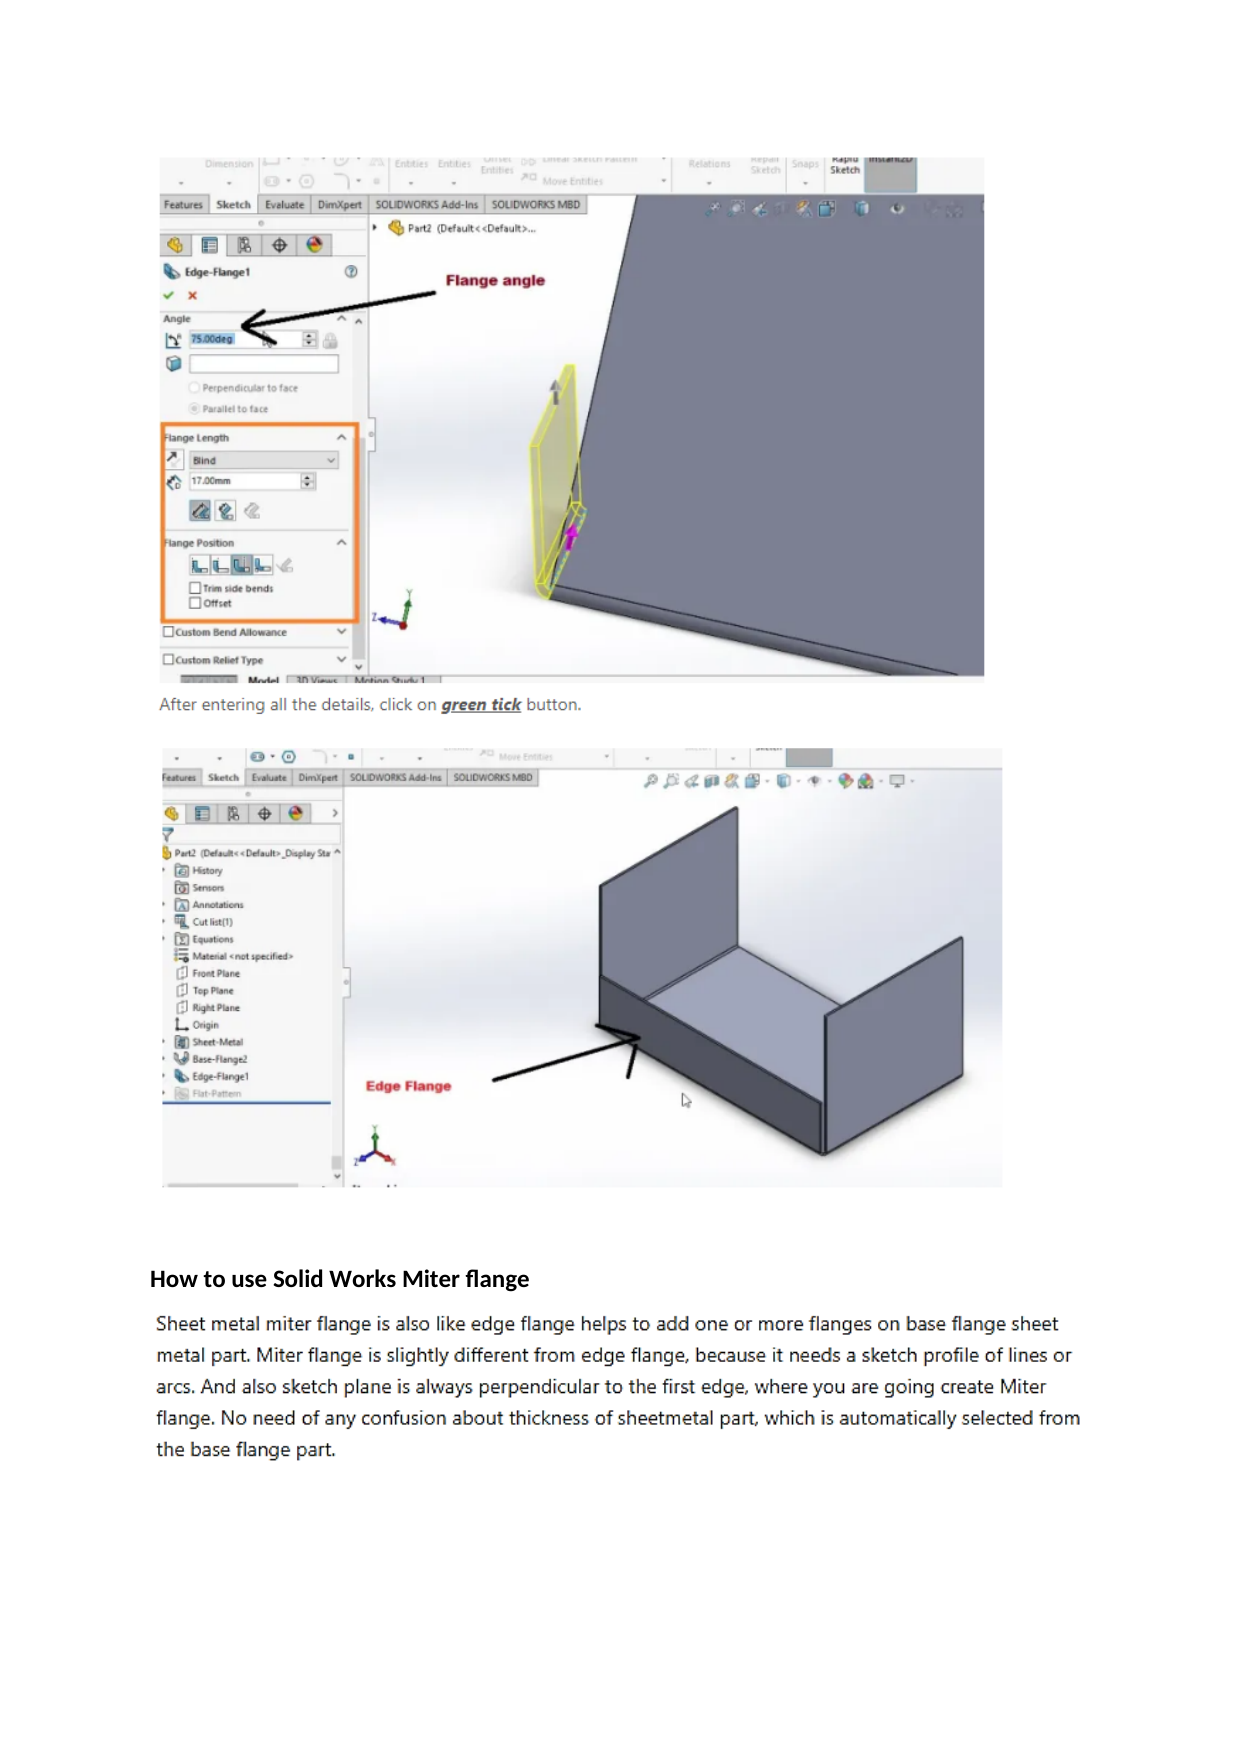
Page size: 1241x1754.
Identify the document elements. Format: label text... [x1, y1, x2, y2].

picture [150, 1312, 1091, 1462]
picture [150, 150, 993, 719]
text How to use Solid Works Miter flange [150, 1263, 1090, 1294]
picture [150, 737, 1010, 1195]
